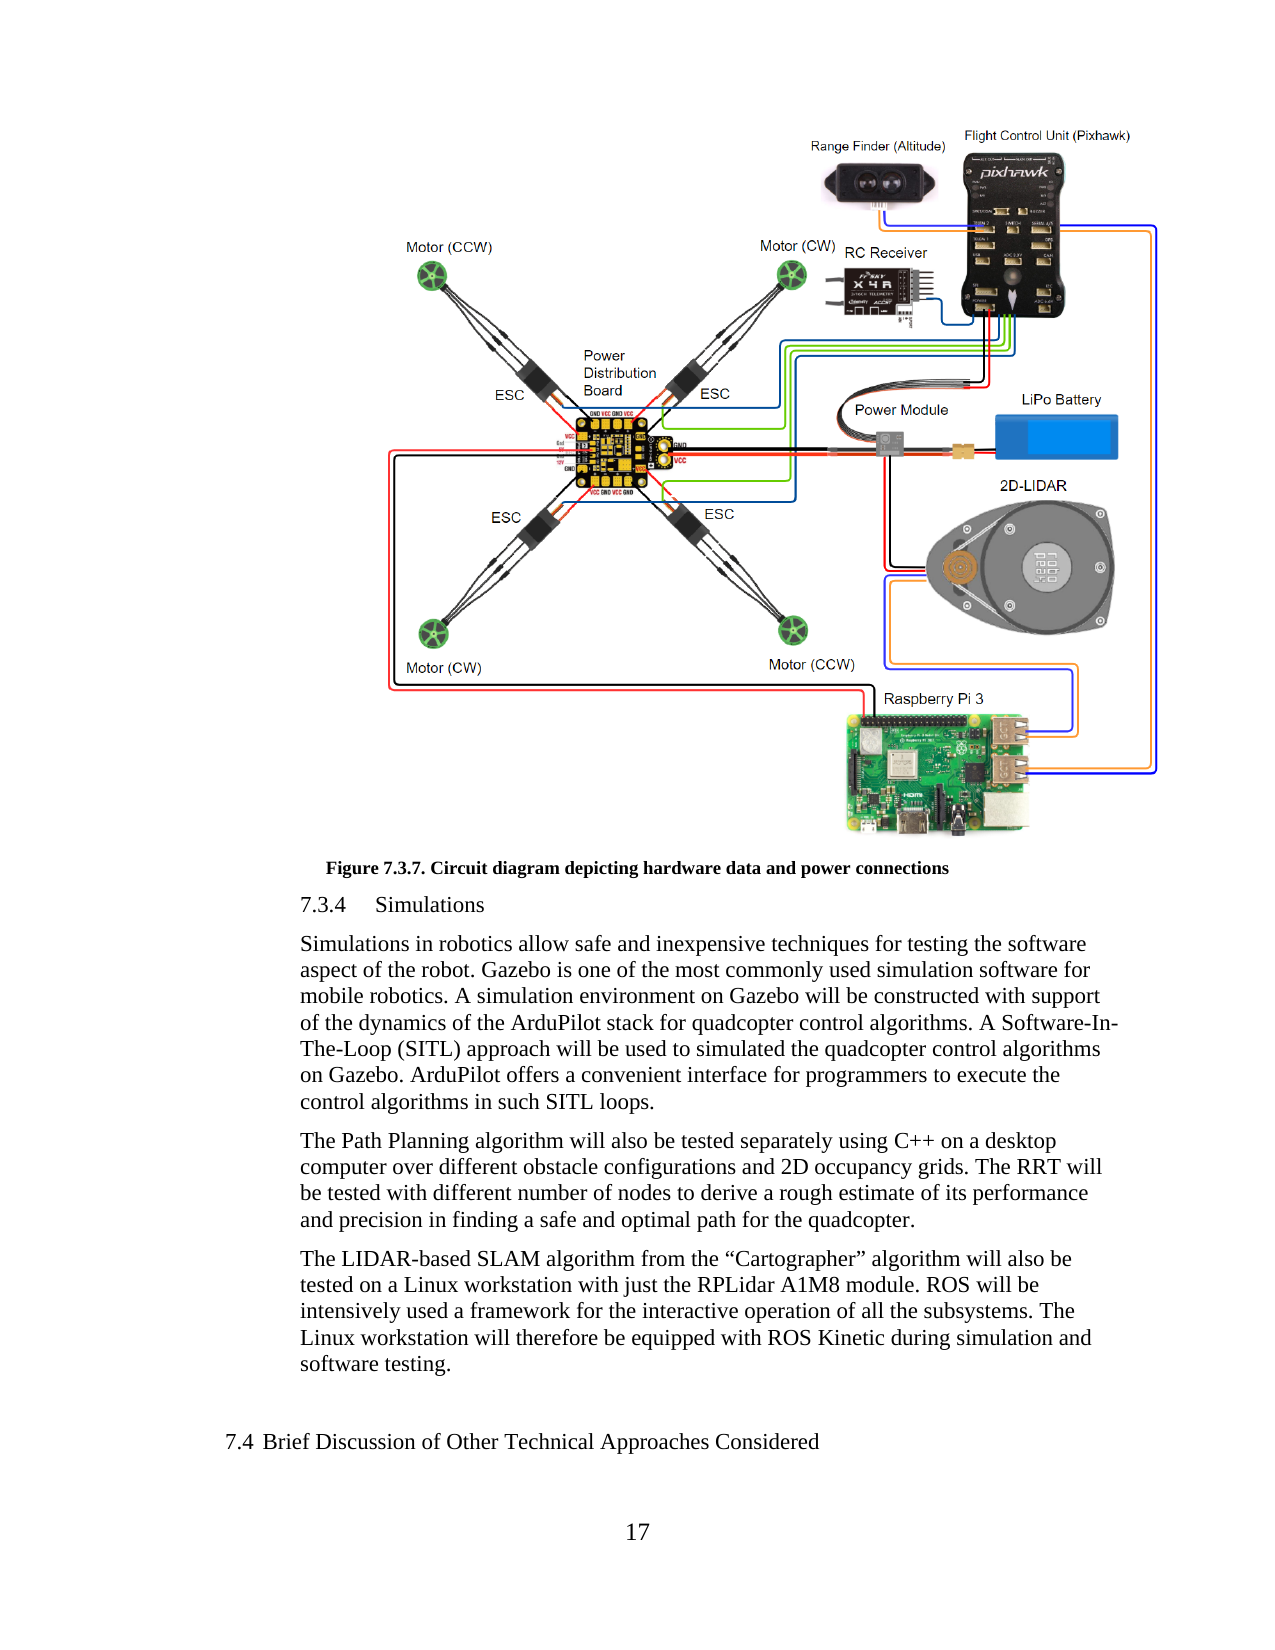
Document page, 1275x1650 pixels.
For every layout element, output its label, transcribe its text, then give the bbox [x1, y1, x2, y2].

text The LIDAR-based SLAM algorithm from the “Cartographer” algorithm will also be tested on a Linux workstation with just the RPLidar A1M8 module. ROS will be intensively used a framework for the interactive operation of all the subsystems. The Linux workstation will therefore be equipped with ROS Kinetic during simulation and software testing. [300, 1245, 1125, 1376]
text The Path Planning algorithm will also be tested separately using C++ on a desktop computer over different obstacle configurations and 2D occupancy grids. The RRT will be tested with different number of nodes to derive a rough estimate of its performance and precision in finding a safe and optimal path for the quadcopter. [300, 1127, 1125, 1232]
list Brief Discussion of Other Technical Approaches Considered [225, 1428, 1125, 1454]
text Simulations in robotics allow safe and inexpensive techniques for testing the software aspect of the robot. Gazebo is one of the most commonly used simulation software for mobile robotics. A simulation environment on Gazebo will be constructed with support of the dynamics of the ArduPilot stack for quadcopter control algorithms. A Software-In-The-Loop (SITL) approach will be used to simulated the quadcopter control algorithms on Gazebo. ArduPilot offers a convenient interface for programmers to execute the control algorithms in such SITL loops. [300, 930, 1125, 1114]
picture [375, 120, 1169, 845]
text Figure 7.3.7. Circuit diagram depicting hardware data and power connections [150, 857, 1125, 878]
list Simulations [300, 891, 1125, 917]
